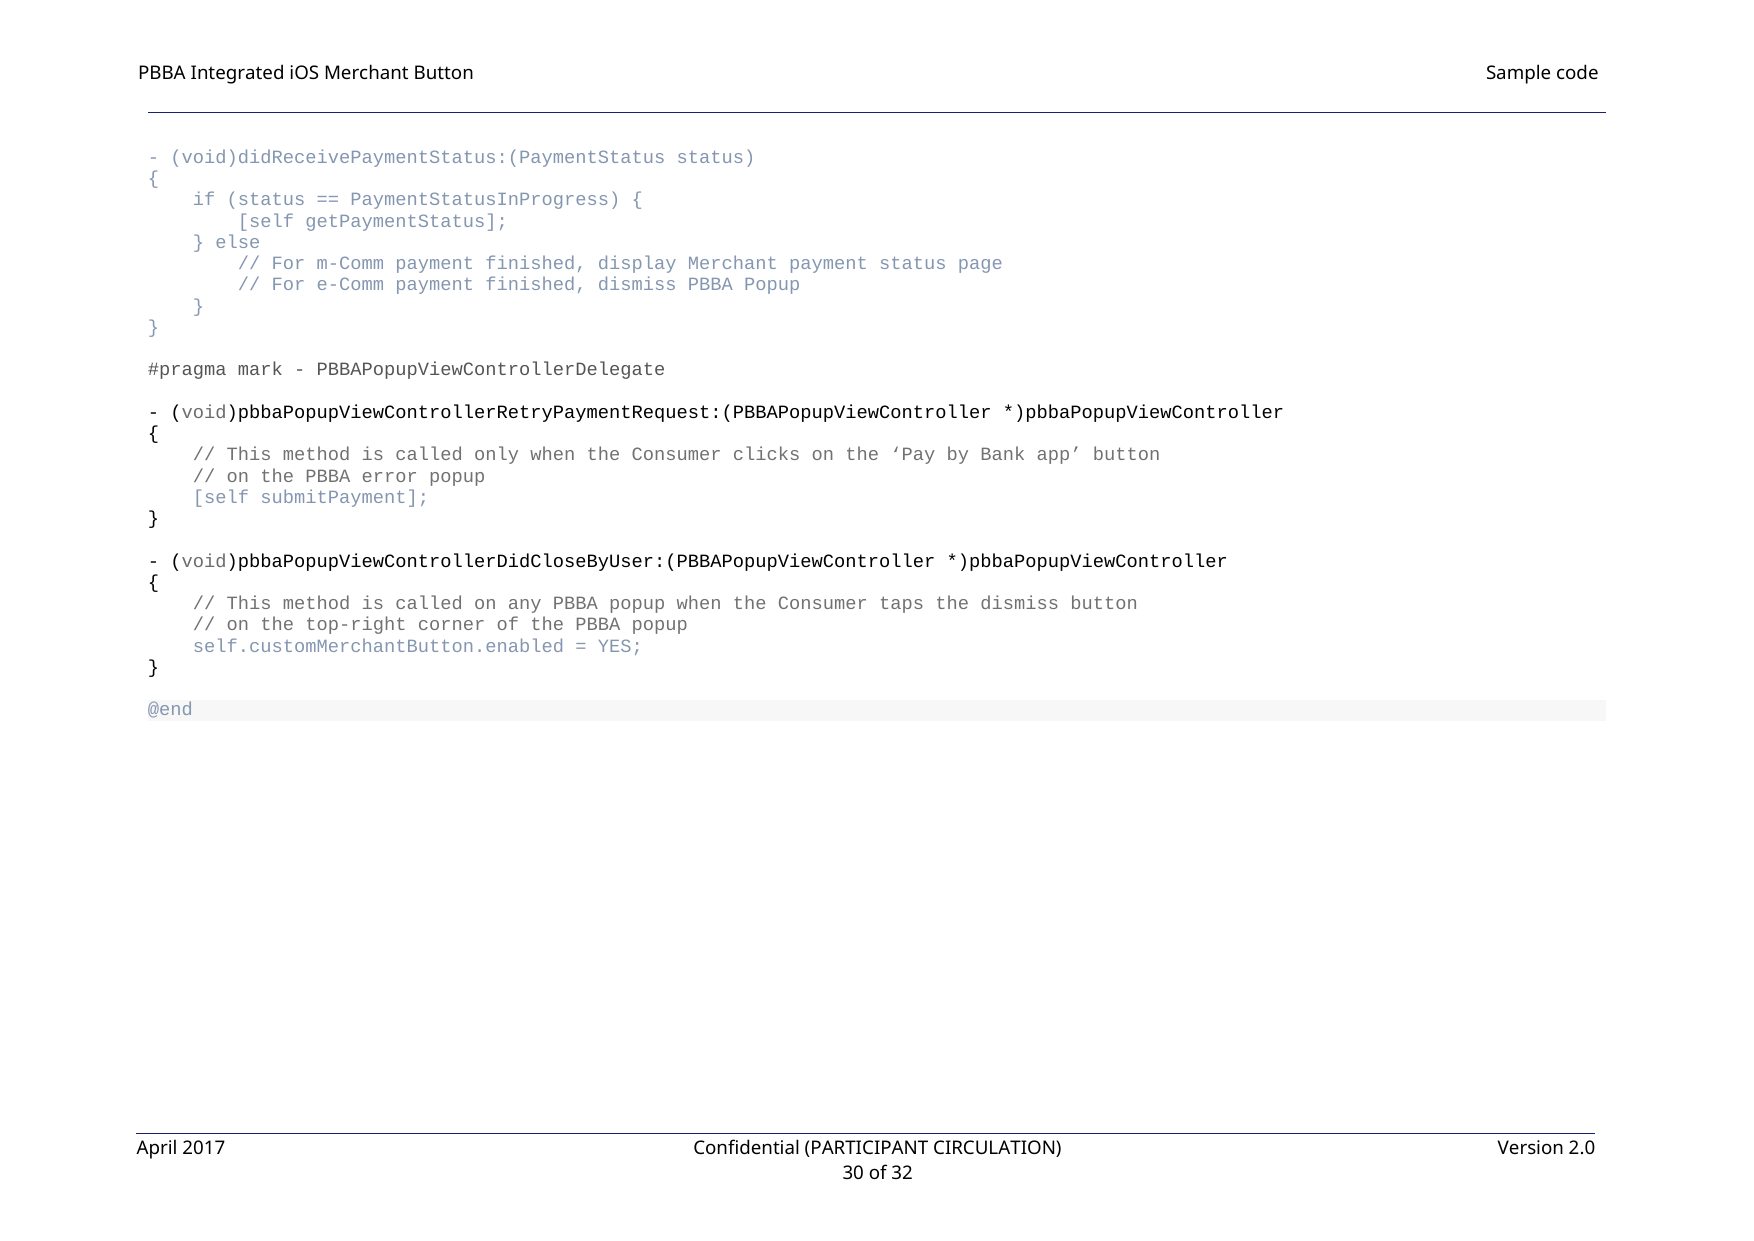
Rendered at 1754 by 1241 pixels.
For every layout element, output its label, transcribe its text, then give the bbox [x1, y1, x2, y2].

text // This method is called on any PBBA popup when the Consumer taps the dismiss button [148, 594, 1606, 615]
text } [148, 658, 1606, 679]
text [self submitPayment]; [148, 488, 1606, 509]
text self.customMerchantButton.enabled = YES; [148, 636, 1606, 658]
text // This method is called only when the Consumer clicks on the ‘Pay by Bank app’ button [148, 445, 1606, 466]
text if (status == PaymentStatusInProgress) { [148, 190, 1606, 211]
text - (void)pbbaPopupViewControllerRetryPaymentRequest:(PBBAPopupViewController *)pbbaPopupViewController [148, 403, 1606, 424]
text // For m-Comm payment finished, display Merchant payment status page [148, 254, 1606, 275]
text // on the PBBA error popup [148, 466, 1606, 488]
text // on the top-right corner of the PBBA popup [148, 615, 1606, 636]
text @end [148, 700, 1606, 721]
text { [148, 573, 1606, 594]
text } else [148, 233, 1606, 254]
text #pragma mark - PBBAPopupViewControllerDelegate [148, 360, 1606, 381]
text - (void)didReceivePaymentStatus:(PaymentStatus status) [148, 148, 1606, 169]
text } [148, 509, 1606, 530]
text } [148, 296, 1606, 318]
text // For e-Comm payment finished, dismiss PBBA Popup [148, 275, 1606, 296]
text - (void)pbbaPopupViewControllerDidCloseByUser:(PBBAPopupViewController *)pbbaPopupViewController [148, 551, 1606, 573]
text } [148, 318, 1606, 339]
text [self getPaymentStatus]; [148, 211, 1606, 233]
text { [148, 169, 1606, 190]
text { [148, 424, 1606, 445]
